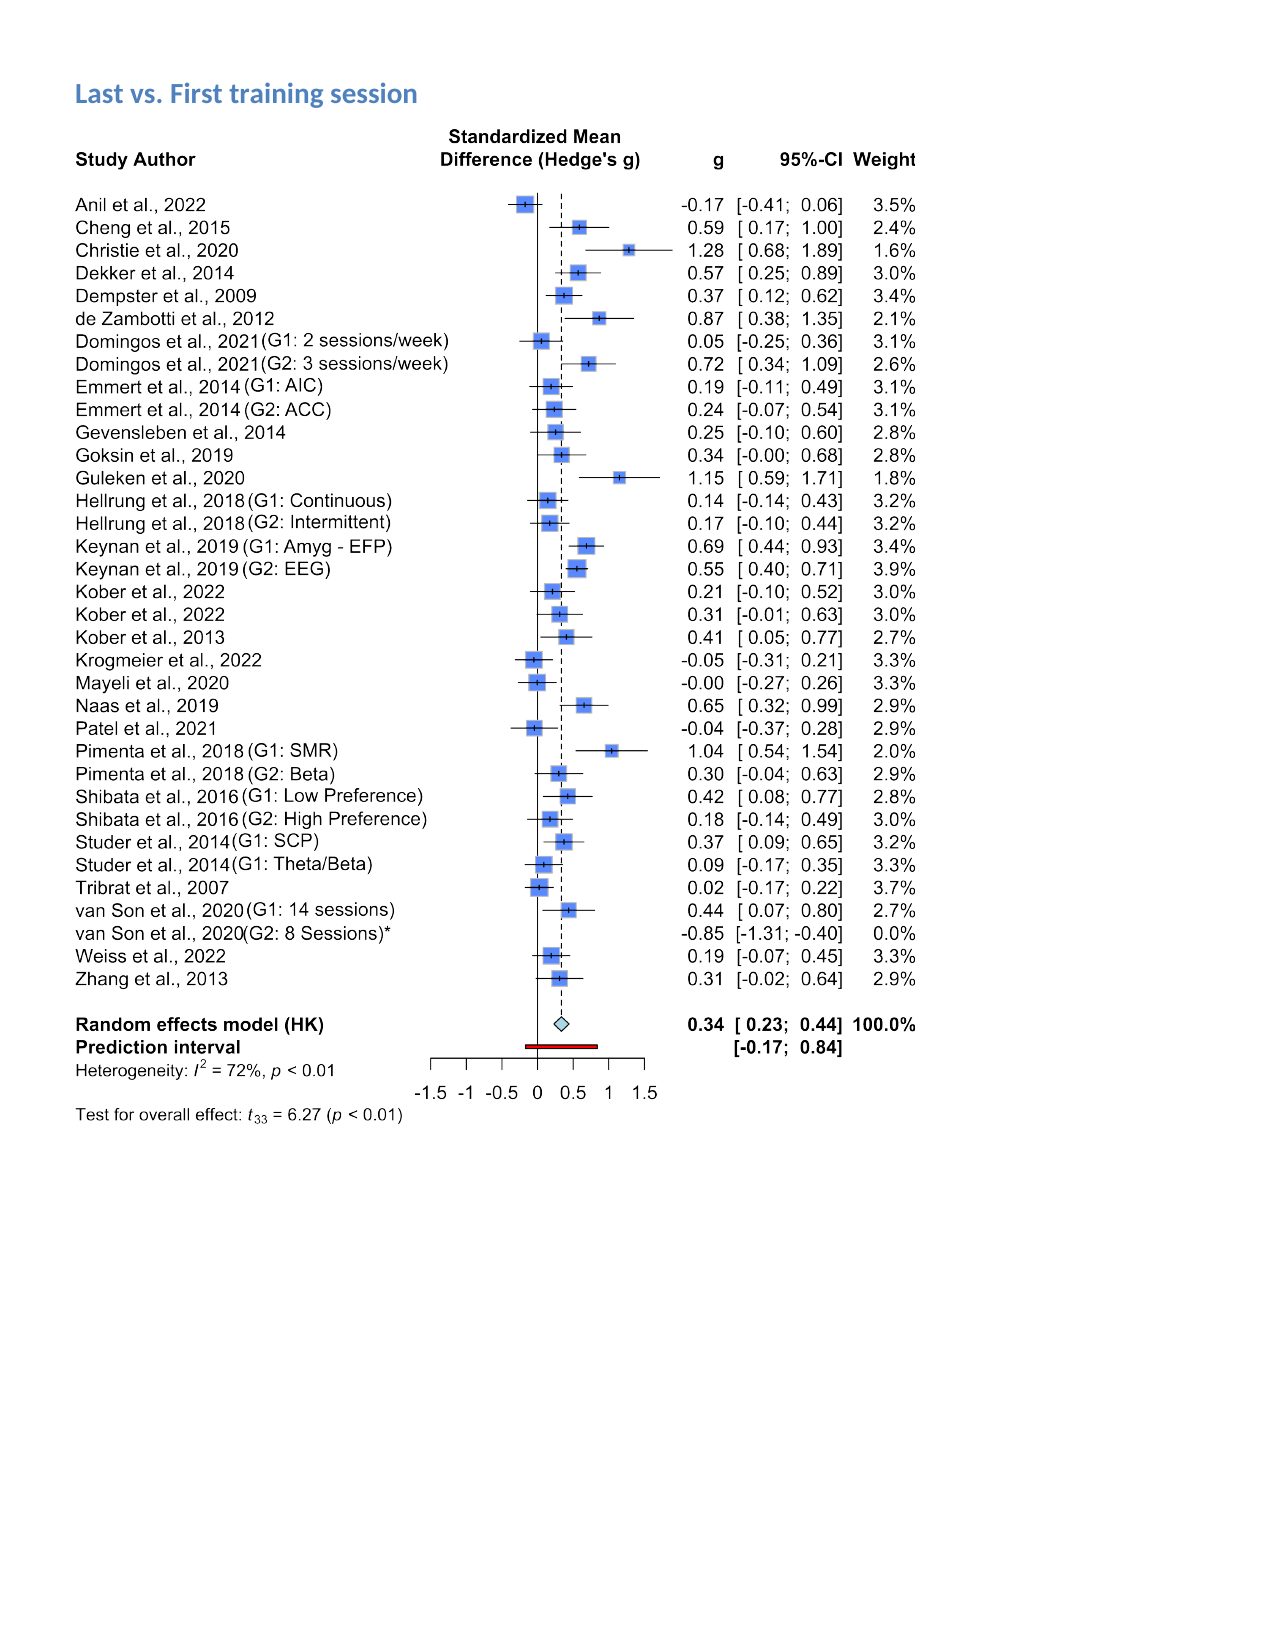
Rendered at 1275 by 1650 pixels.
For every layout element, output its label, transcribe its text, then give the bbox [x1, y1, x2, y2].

subtitle Last vs. First training session [75, 75, 1200, 111]
picture [75, 129, 915, 1124]
